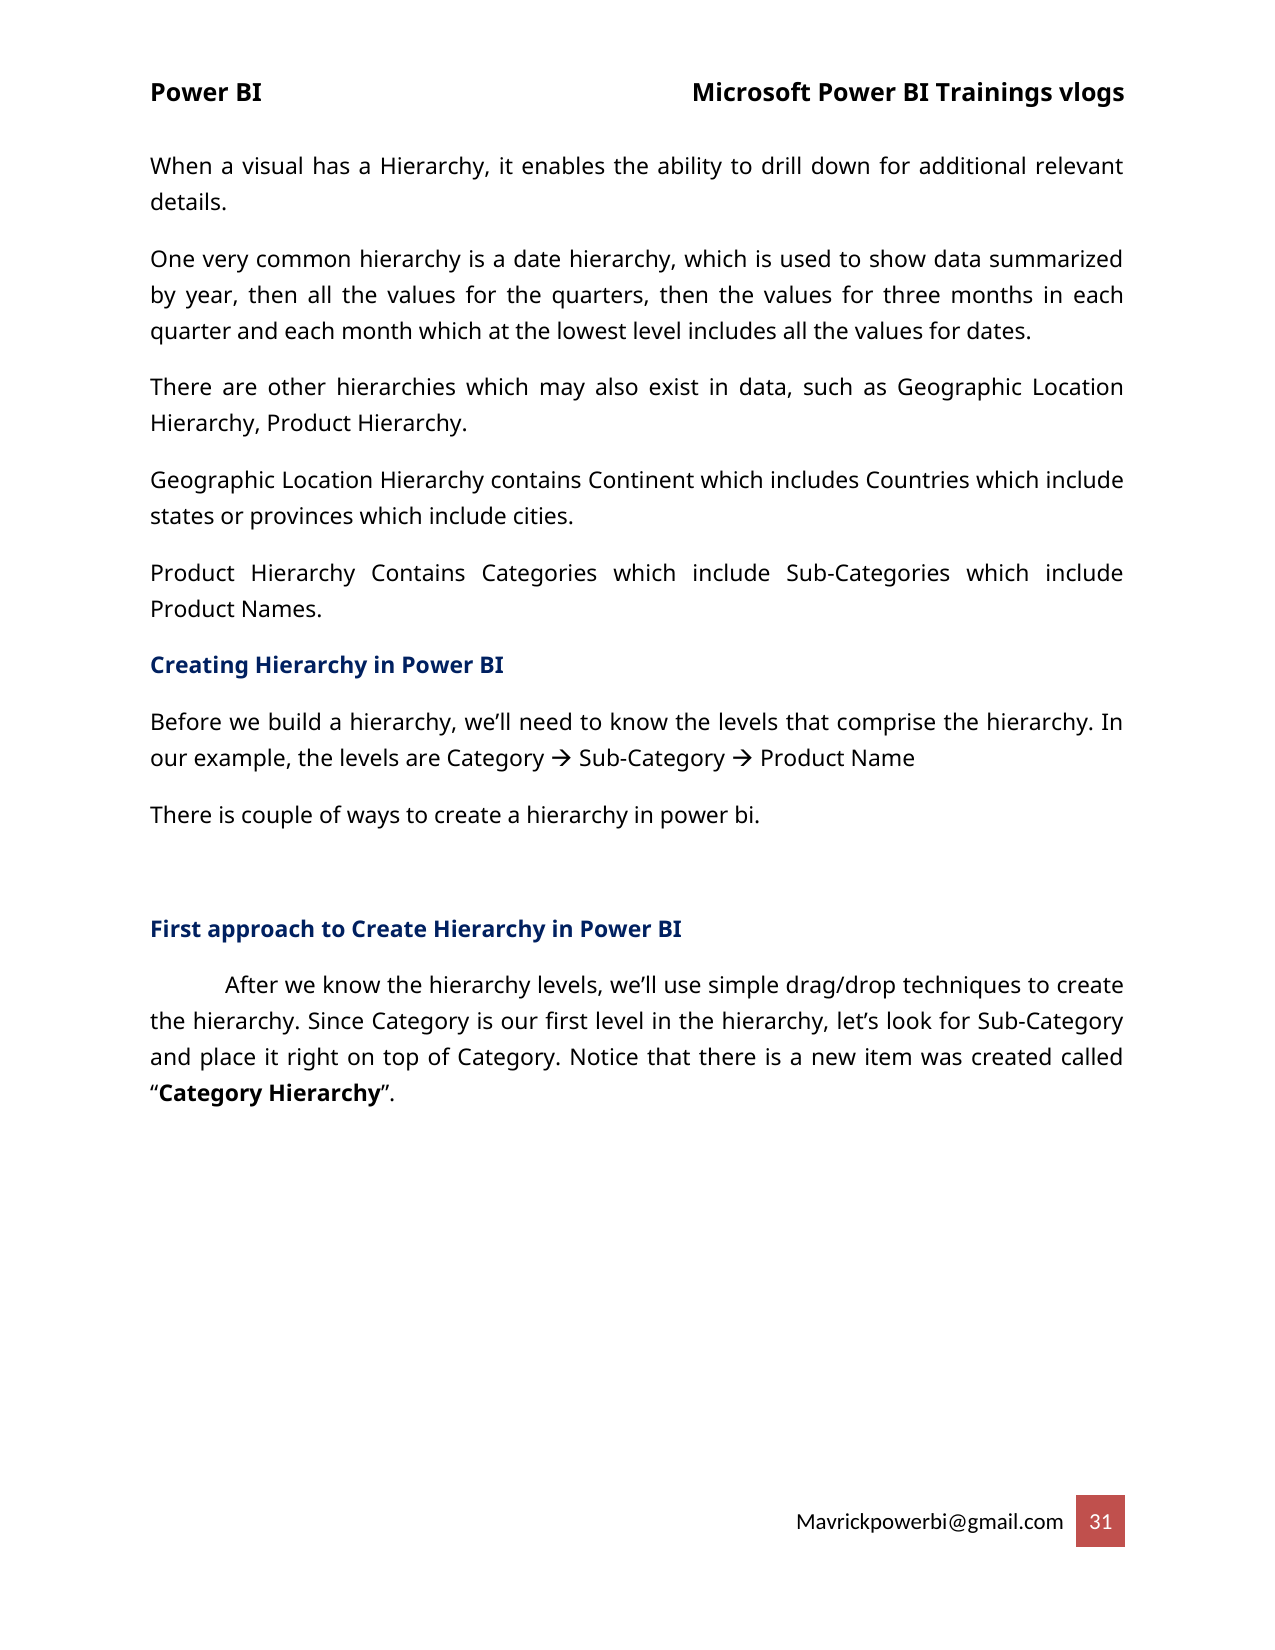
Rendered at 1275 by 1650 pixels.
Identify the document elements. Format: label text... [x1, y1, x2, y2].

text There are other hierarchies which may also exist in data, such as Geographic Location Hierarchy, Product Hierarchy. [150, 371, 1125, 438]
text First approach to Create Hierarchy in Power BI [150, 912, 1125, 944]
text Geographic Location Hierarchy contains Continent which includes Countries which include states or provinces which include cities. [150, 464, 1125, 531]
text Before we build a hierarchy, we’ll need to know the levels that comprise the hierarchy. In our example, the levels are Category Sub-Category Product Name [150, 706, 1125, 773]
text Product Hierarchy Contains Categories which include Sub-Categories which include Product Names. [150, 557, 1125, 624]
text One very common hierarchy is a date hierarchy, which is used to show data summarized by year, then all the values for the quarters, then the values for three months in each quarter and each month which at the lowest level includes all the values for dates. [150, 243, 1125, 346]
text After we know the hierarchy levels, we’ll use simple drag/drop techniques to create the hierarchy. Since Category is our first level in the hierarchy, let’s look for Sub-Category and place it right on top of Category. Notice that there is a new item was created called “Category Hierarchy”. [150, 969, 1125, 1108]
text Creating Hierarchy in Power BI [150, 649, 1125, 681]
text When a visual has a Hierarchy, it enables the ability to drill down for additional relevant details. [150, 150, 1125, 217]
text There is couple of ways to create a hierarchy in power bi. [150, 799, 1125, 830]
